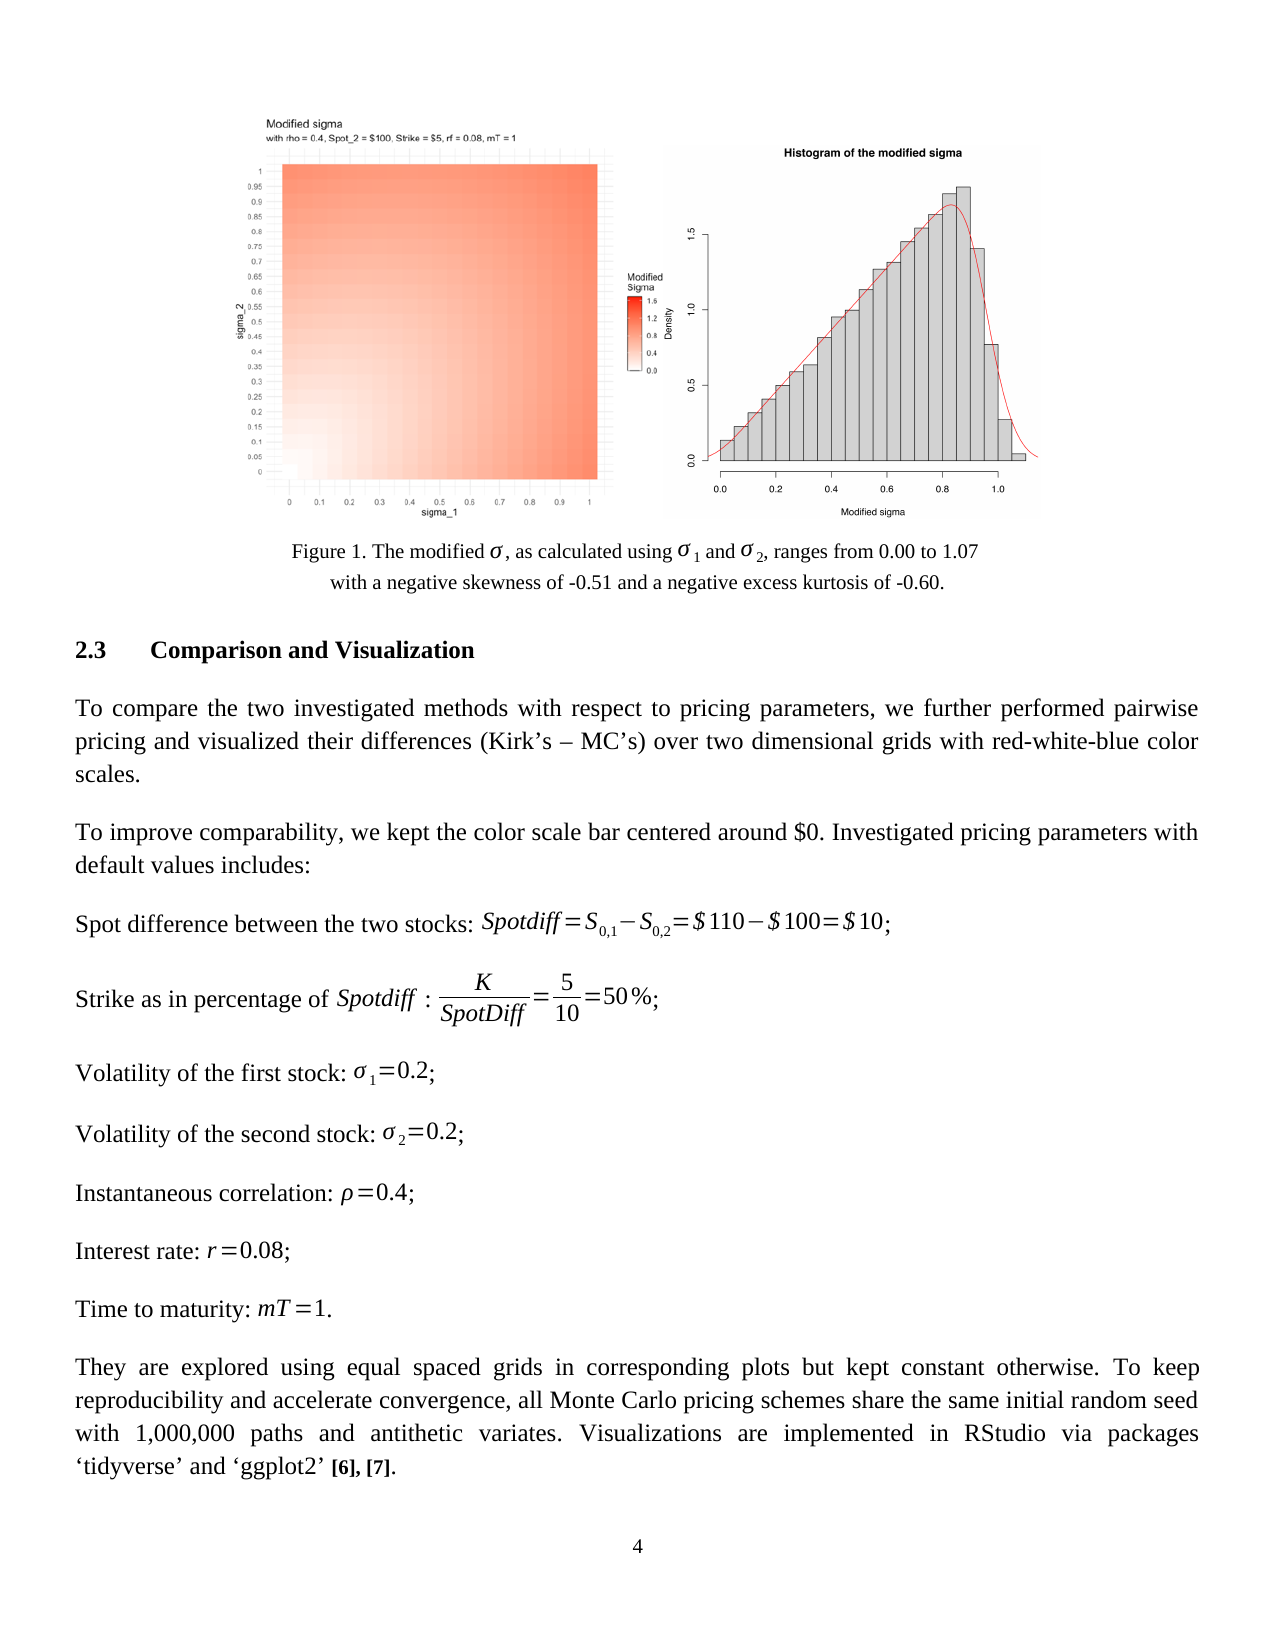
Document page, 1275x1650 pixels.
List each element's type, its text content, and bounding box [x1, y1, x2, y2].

text Interest rate: ; [75, 1236, 1200, 1265]
picture [233, 116, 1042, 519]
text Figure 1. The modified , as calculated using and , ranges from 0.00 to 1.07 with a negative skewness of -0.51 and a negative excess kurtosis of -0.60. [75, 535, 1200, 594]
subtitle Comparison and Visualization [75, 635, 1200, 664]
text Instantaneous correlation: ; [75, 1178, 1200, 1207]
text To compare the two investigated methods with respect to pricing parameters, we further performed pairwise pricing and visualized their differences (Kirk’s – MC’s) over two dimensional grids with red-white-blue color scales. [75, 693, 1200, 788]
text Strike as in percentage of : ; [75, 969, 1200, 1028]
text Spot difference between the two stocks: ; [75, 908, 1200, 939]
text Volatility of the first stock: ; [75, 1057, 1200, 1088]
text They are explored using equal spaced grids in corresponding plots but kept constant otherwise. To keep reproducibility and accelerate convergence, all Monte Carlo pricing schemes share the same initial random seed with 1,000,000 paths and antithetic variates. Visualizations are implemented in RStudio via packages ‘tidyverse’ and ‘ggplot2’ [6], [7]. [75, 1352, 1200, 1480]
text Time to maturity: . [75, 1294, 1200, 1323]
text To improve comparability, we kept the color scale bar centered around $0. Investigated pricing parameters with default values includes: [75, 817, 1200, 879]
text Volatility of the second stock: ; [75, 1117, 1200, 1149]
